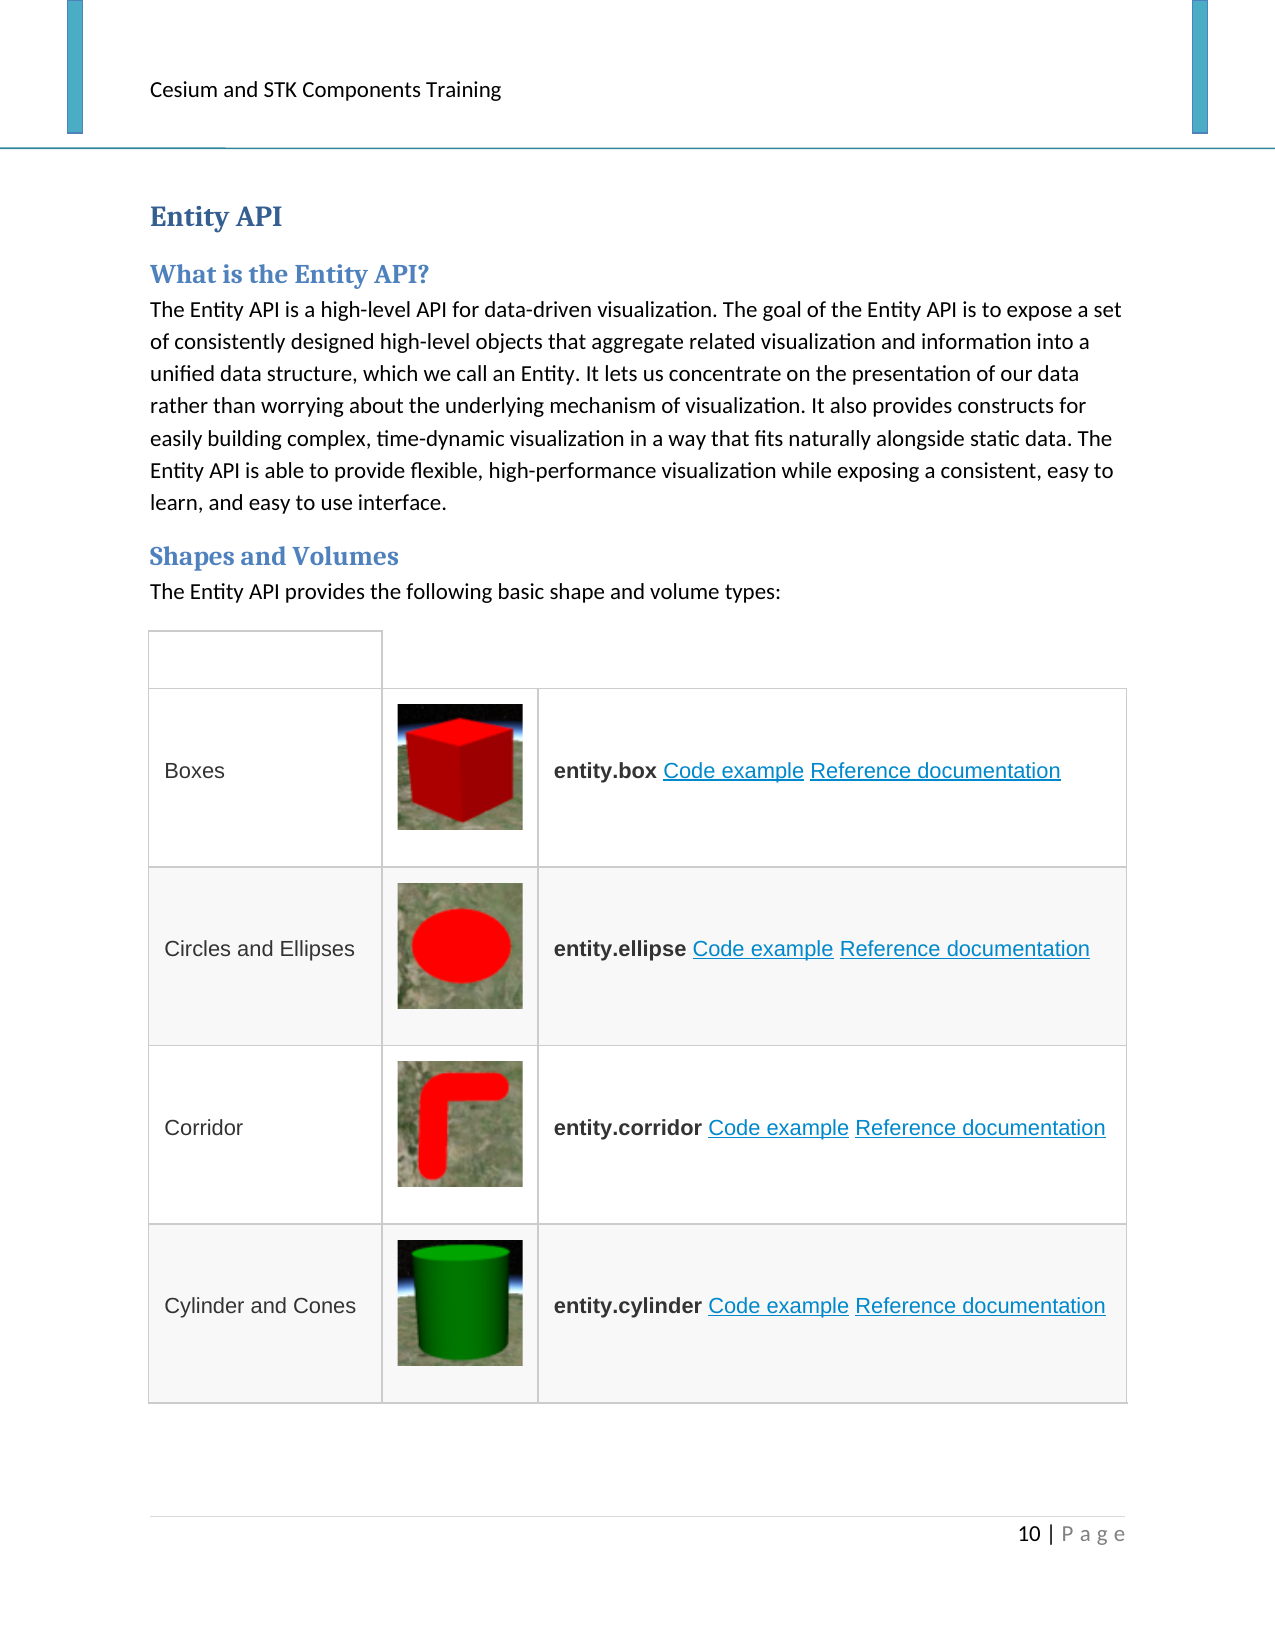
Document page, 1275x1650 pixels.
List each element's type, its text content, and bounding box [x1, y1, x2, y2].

table_cell entity.cylinder Code example Reference documentation [539, 1225, 1126, 1402]
subtitle Entity API [150, 200, 1125, 233]
subtitle Shapes and Volumes [150, 541, 1125, 572]
table_cell entity.box Code example Reference documentation [539, 689, 1126, 866]
picture [397, 883, 523, 1009]
table_cell [383, 1225, 537, 1402]
picture [397, 1240, 523, 1366]
table_cell [383, 1046, 537, 1223]
table_cell Cylinder and Cones [149, 1225, 381, 1402]
table_cell Boxes [149, 689, 381, 866]
table_cell entity.ellipse Code example Reference documentation [539, 868, 1126, 1045]
table_cell [383, 868, 537, 1045]
picture [397, 1061, 523, 1187]
subtitle What is the Entity API? [150, 259, 1125, 291]
table_cell [383, 689, 537, 866]
picture [397, 704, 523, 830]
table_cell Circles and Ellipses [149, 868, 381, 1045]
table_header [149, 632, 381, 687]
table_cell entity.corridor Code example Reference documentation [539, 1046, 1126, 1223]
text The Entity API is a high-level API for data-driven visualization. The goal of the Entity API is to expose a set of consistently designed high-level objects that aggregate related visualization and information into a unified data structure, which we call an Entity. It lets us concentrate on the presentation of our data rather than worrying about the underlying mechanism of visualization. It also provides constructs for easily building complex, time-dynamic visualization in a way that fits naturally alongside static data. The Entity API is able to provide flexible, high-performance visualization while exposing a consistent, easy to learn, and easy to use interface. [150, 295, 1125, 516]
text The Entity API provides the following basic shape and volume types: [150, 577, 1125, 605]
table_cell Corridor [149, 1046, 381, 1223]
